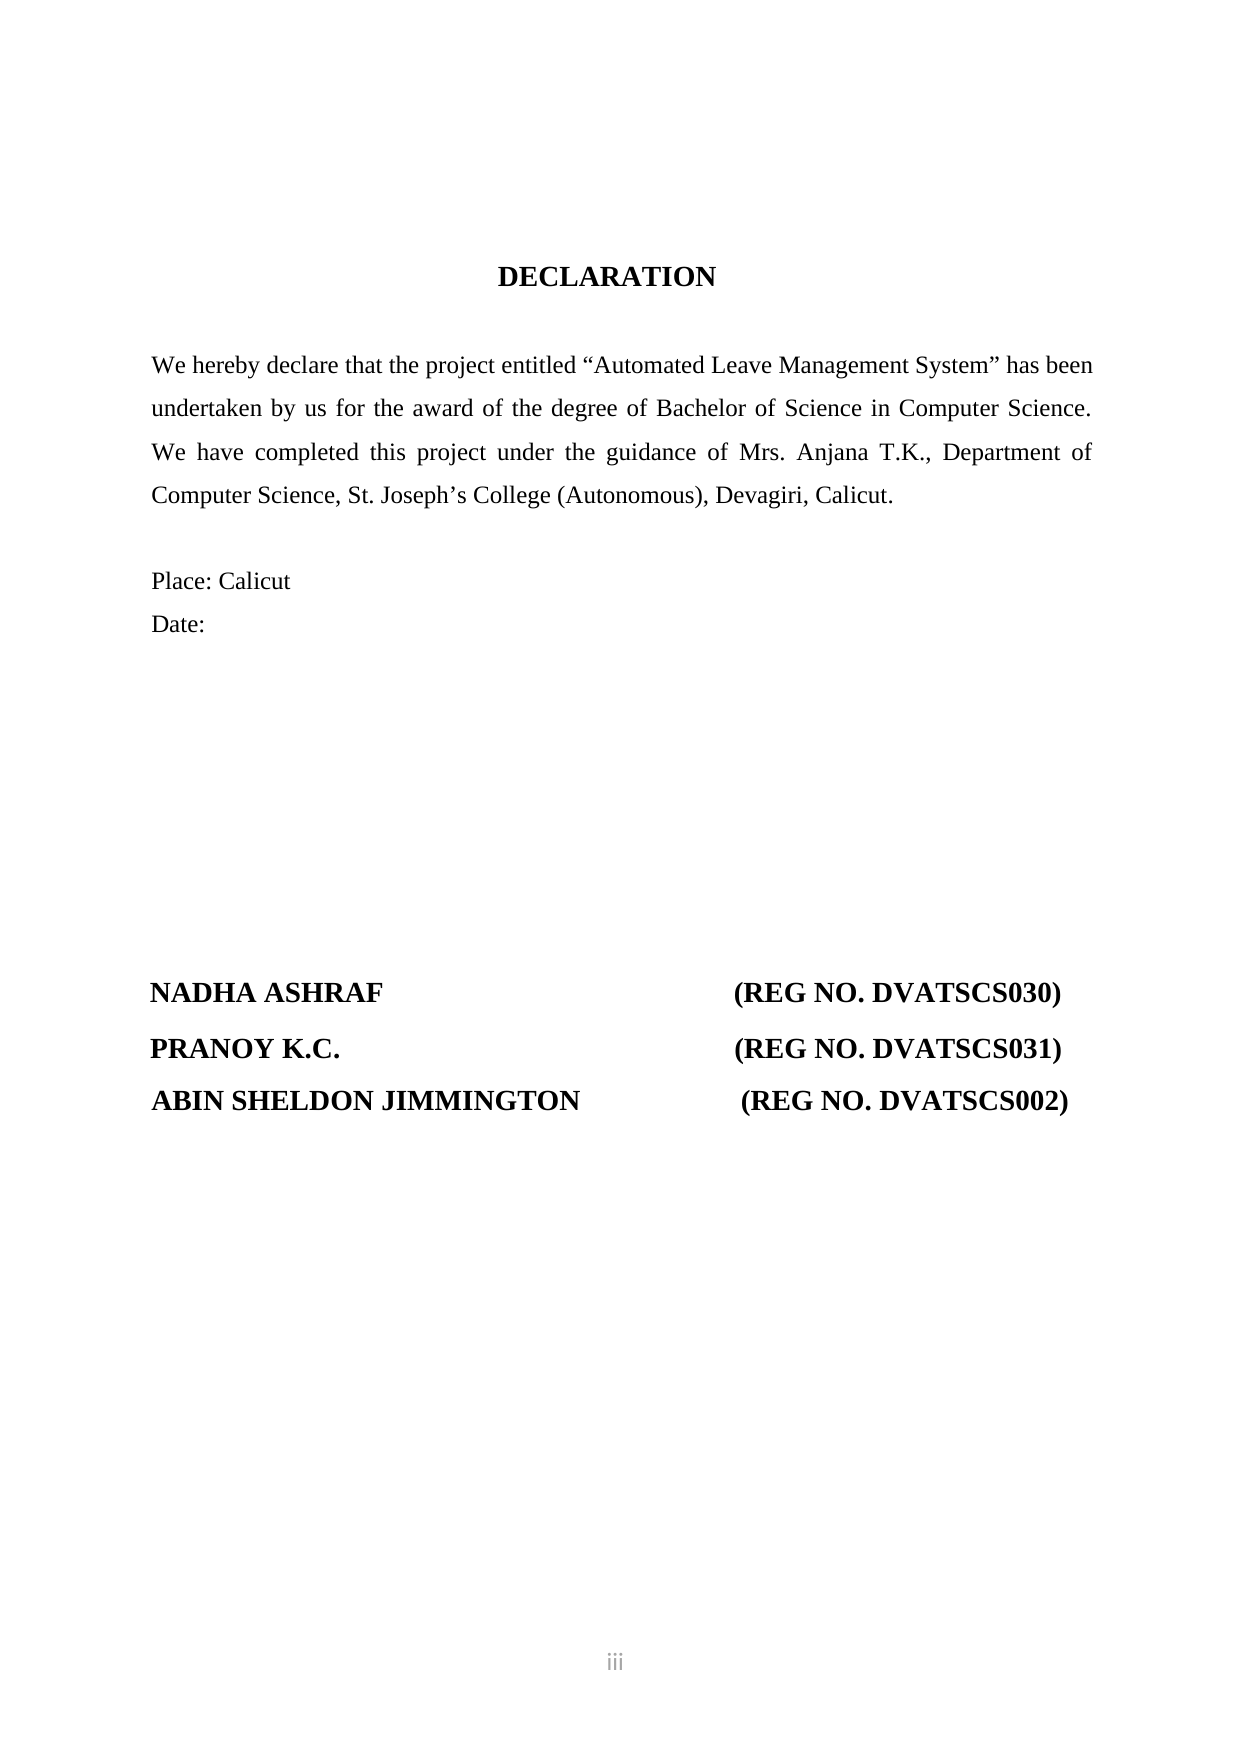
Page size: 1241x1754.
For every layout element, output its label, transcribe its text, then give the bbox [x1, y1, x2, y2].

text Date: [151, 609, 358, 638]
subtitle DECLARATION [179, 259, 1098, 293]
text We hereby declare that the project entitled “Automated Leave Management System” has been undertaken by us for the award of the degree of Bachelor of Science in Computer Science. We have completed this project under the guidance of Mrs. Anjana T.K., Department of Computer Science, St. Joseph’s College (Autonomous), Devagiri, Calicut. [151, 350, 1093, 508]
text NADHA ASHRAF (REG NO. DVATSCS030) [149, 976, 1098, 1009]
text ABIN SHELDON JIMMINGTON (REG NO. DVATSCS002) [151, 1083, 1098, 1117]
text Place: Calicut [151, 566, 358, 595]
text PRANOY K.C. (REG NO. DVATSCS031) [150, 1031, 1098, 1064]
